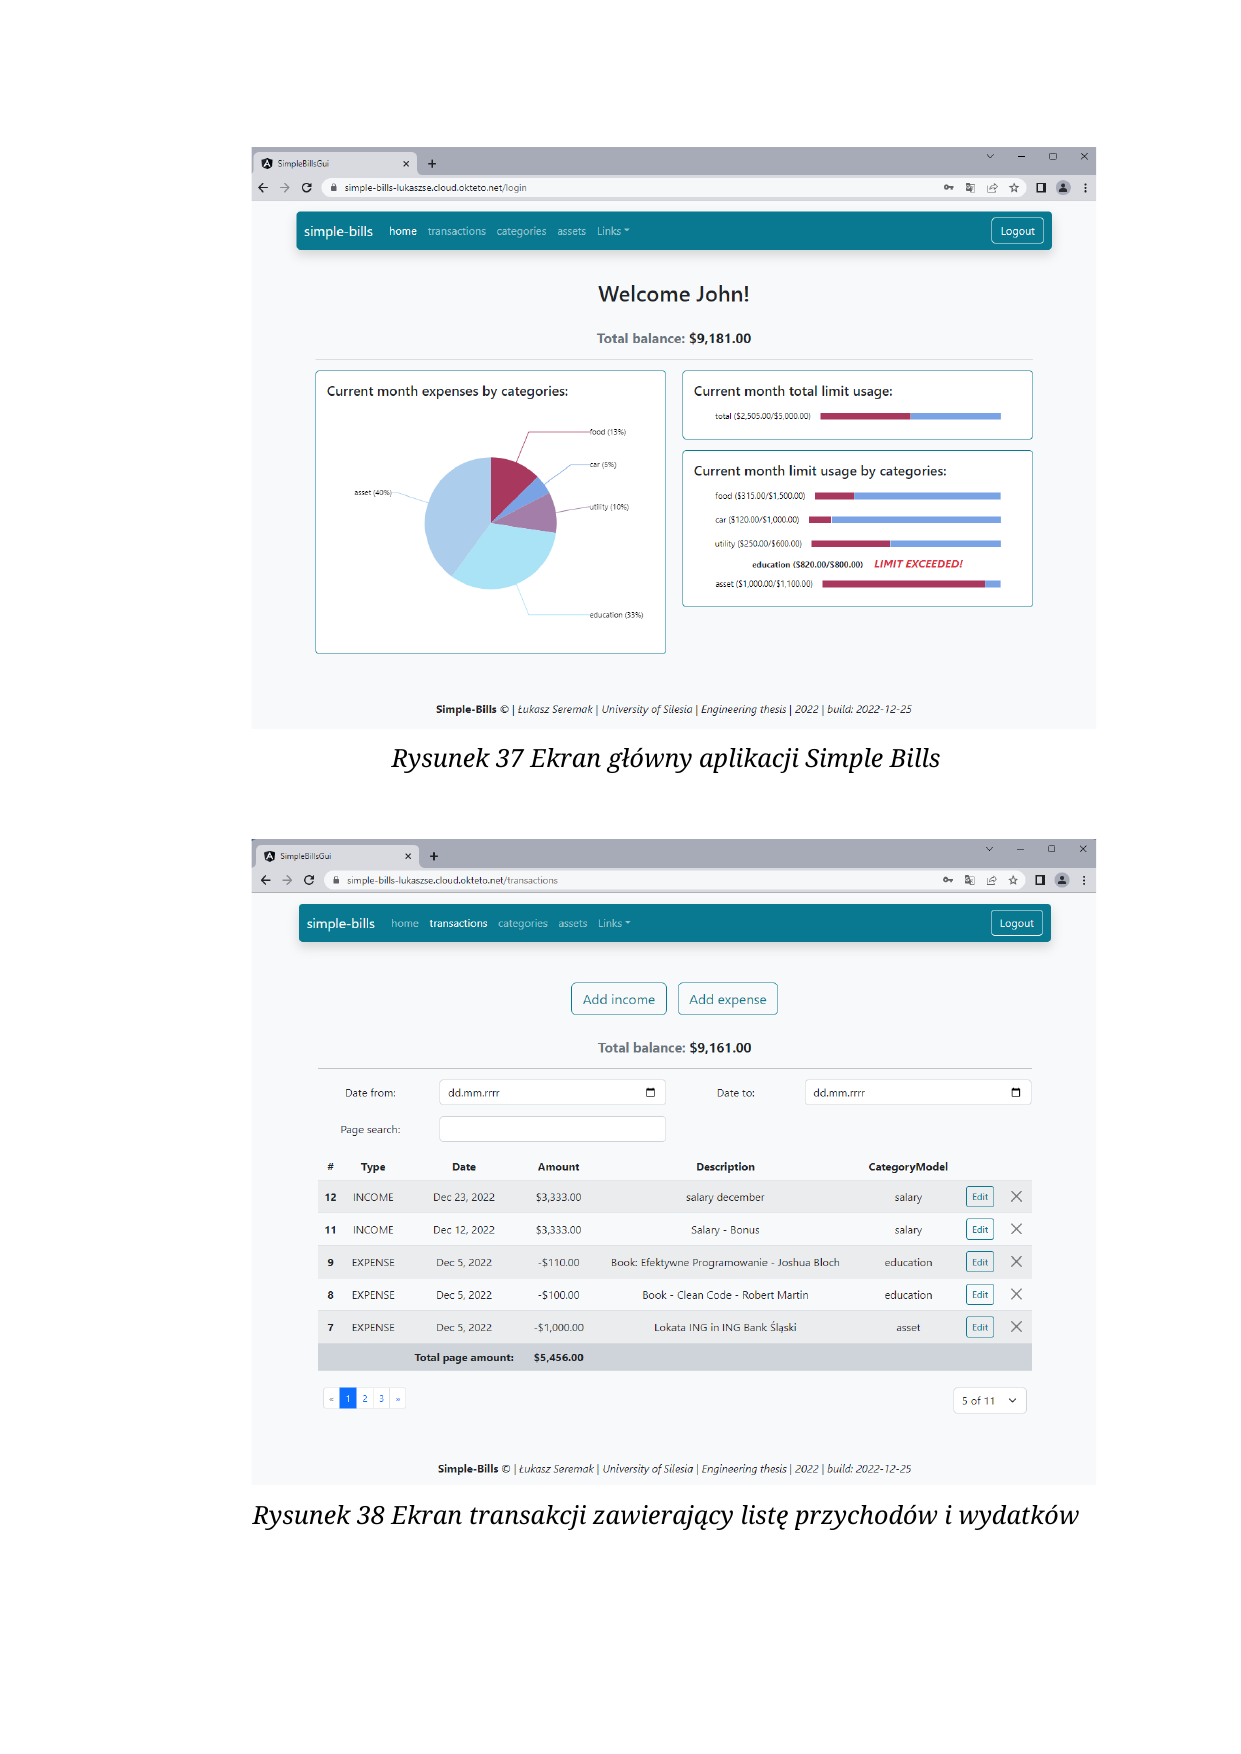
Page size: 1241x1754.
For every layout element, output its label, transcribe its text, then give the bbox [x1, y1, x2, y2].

picture [251, 839, 1097, 1485]
picture [251, 147, 1097, 729]
